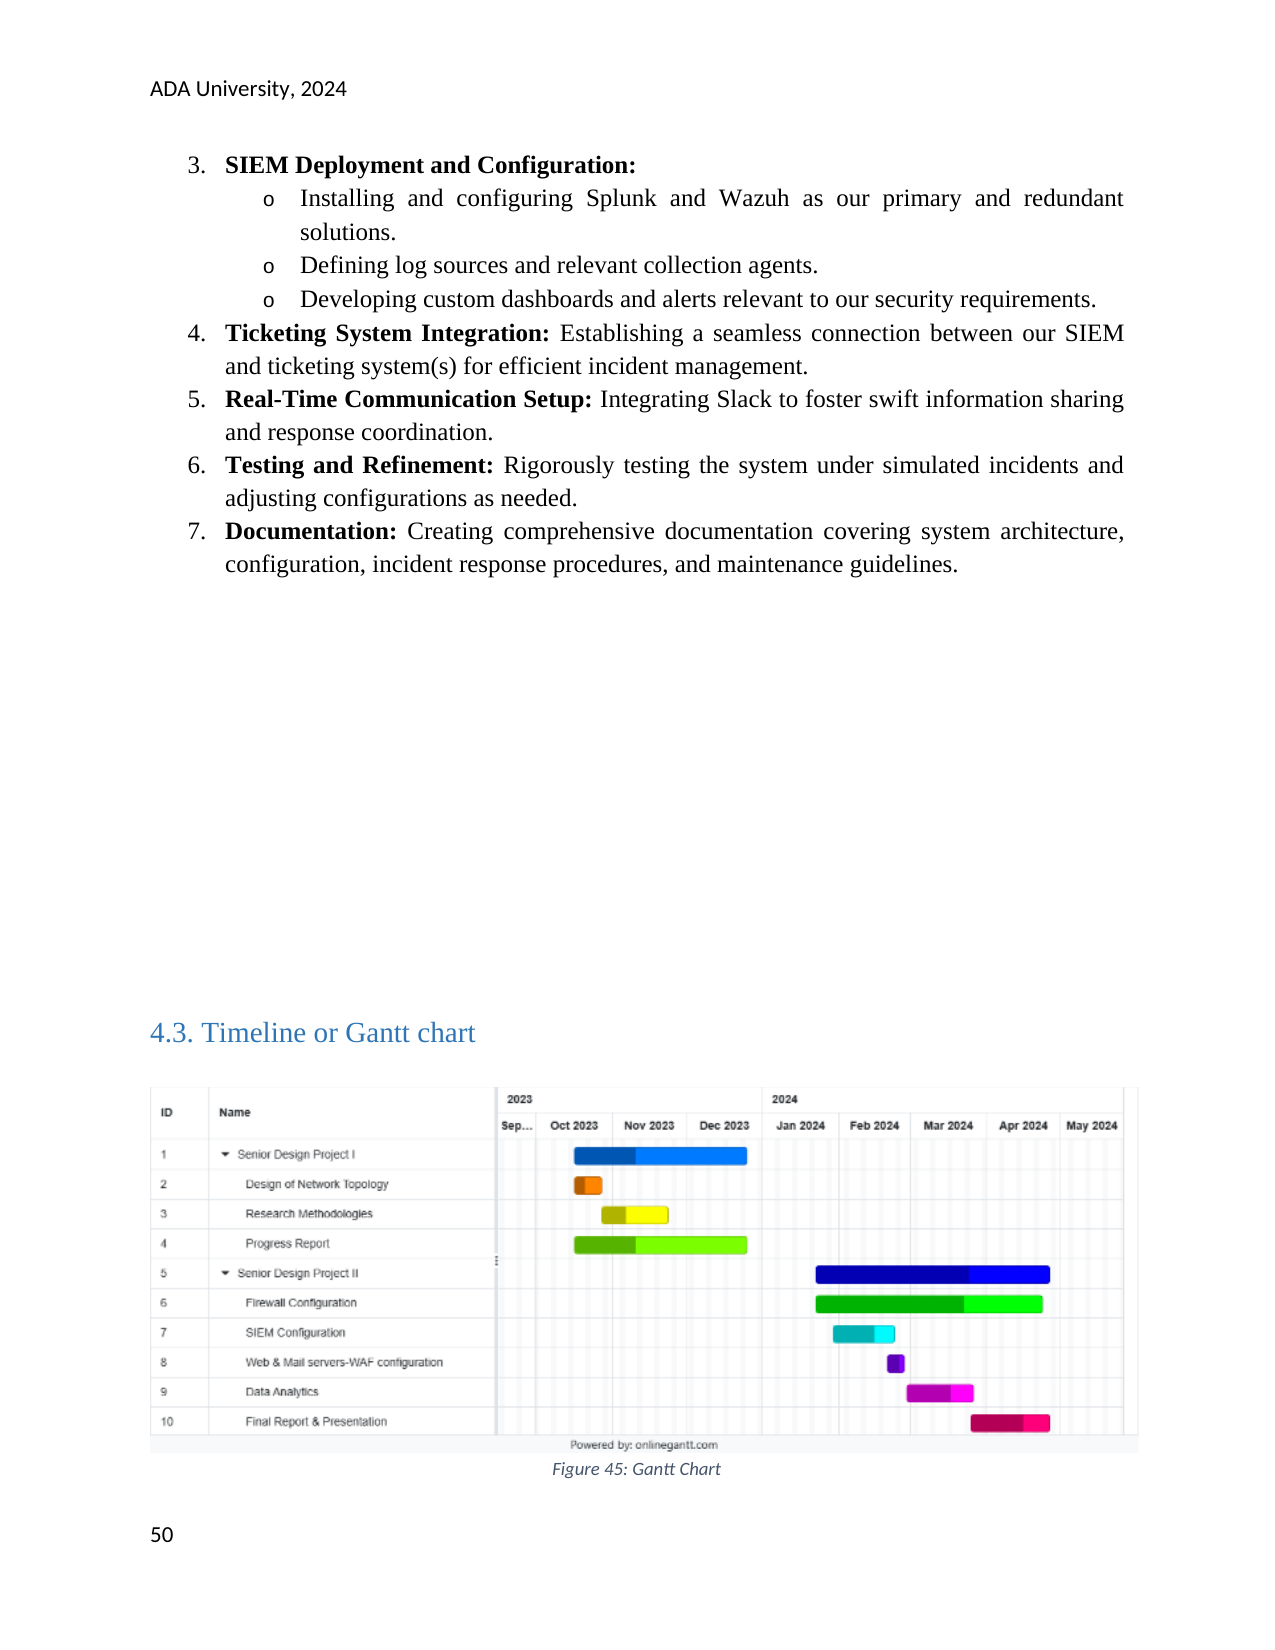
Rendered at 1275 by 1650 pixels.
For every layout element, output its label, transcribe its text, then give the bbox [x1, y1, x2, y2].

list Real-Time Communication Setup: Integrating Slack to foster swift information sharing and response coordination. [187, 384, 1125, 446]
list Defining log sources and relevant collection agents. [262, 250, 1125, 279]
list Documentation: Creating comprehensive documentation covering system architecture, configuration, incident response procedures, and maintenance guidelines. [187, 516, 1125, 578]
list Installing and configuring Splunk and Wazuh as our primary and redundant solutions. [262, 183, 1125, 246]
picture [150, 1087, 1139, 1453]
list Developing custom dashboards and alerts relevant to our security requirements. [262, 284, 1125, 313]
list Testing and Refinement: Rigorously testing the system under simulated incidents and adjusting configurations as needed. [187, 450, 1125, 512]
text 4.3. Timeline or Gantt chart [150, 1015, 1125, 1049]
list Ticketing System Integration: Establishing a seamless connection between our SIEM and ticketing system(s) for efficient incident management. [187, 318, 1125, 379]
list SIEM Deployment and Configuration: [187, 150, 1125, 179]
